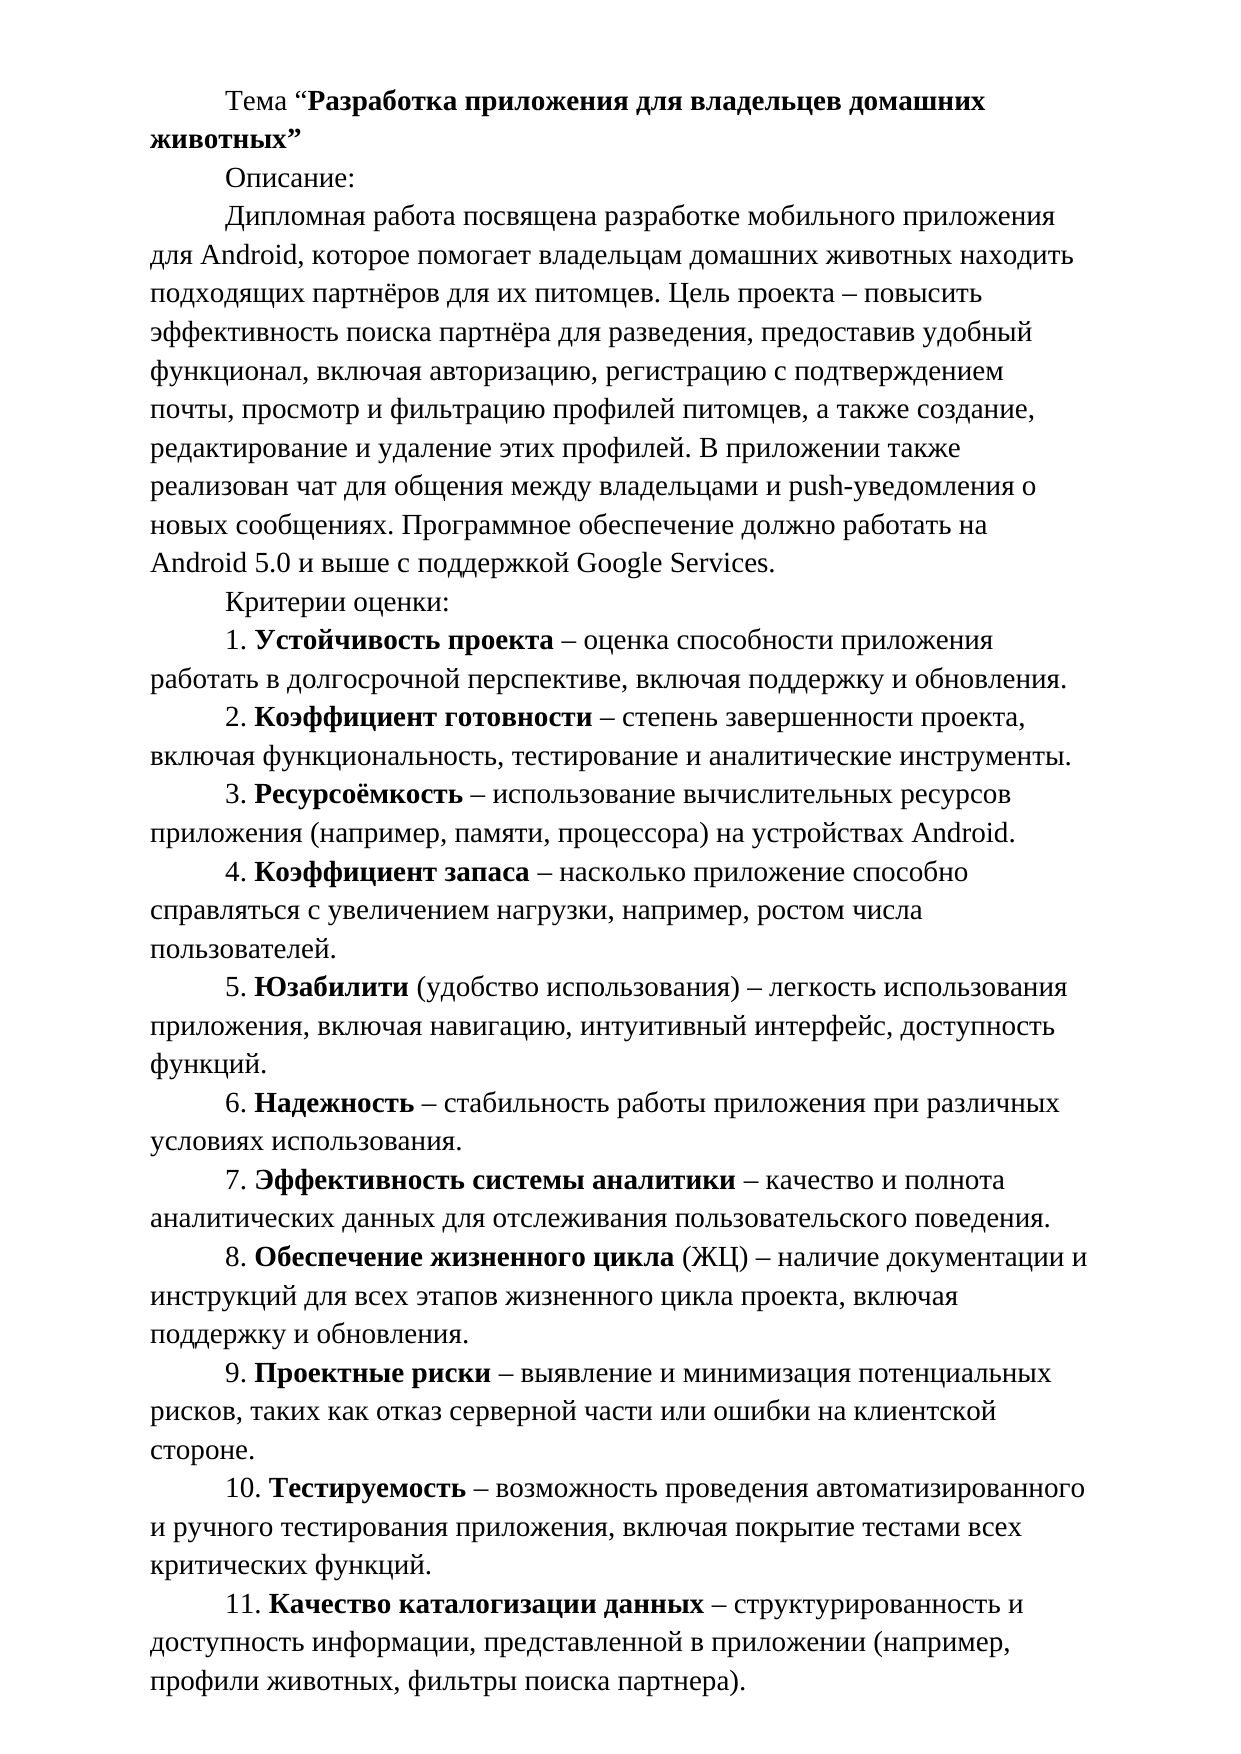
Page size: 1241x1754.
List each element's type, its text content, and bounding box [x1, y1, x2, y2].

text 9. Проектные риски – выявление и минимизация потенциальных рисков, таких как отказ серверной части или ошибки на клиентской стороне. [150, 1355, 1090, 1465]
text 3. Ресурсоёмкость – использование вычислительных ресурсов приложения (например, памяти, процессора) на устройствах Android. [150, 777, 1090, 849]
text Описание: [150, 160, 1090, 193]
text 6. Надежность – стабильность работы приложения при различных условиях использования. [150, 1085, 1090, 1157]
text 10. Тестируемость – возможность проведения автоматизированного и ручного тестирования приложения, включая покрытие тестами всех критических функций. [150, 1470, 1090, 1581]
text 5. Юзабилити (удобство использования) – легкость использования приложения, включая навигацию, интуитивный интерфейс, доступность функций. [150, 969, 1090, 1080]
text Критерии оценки: [150, 584, 1090, 617]
text 4. Коэффициент запаса – насколько приложение способно справляться с увеличением нагрузки, например, ростом числа пользователей. [150, 854, 1090, 964]
text 2. Коэффициент готовности – степень завершенности проекта, включая функциональность, тестирование и аналитические инструменты. [150, 699, 1090, 772]
text Тема “Разработка приложения для владельцев домашних животных” [150, 83, 1090, 155]
text 8. Обеспечение жизненного цикла (ЖЦ) – наличие документации и инструкций для всех этапов жизненного цикла проекта, включая поддержку и обновления. [150, 1239, 1090, 1350]
text 1. Устойчивость проекта – оценка способности приложения работать в долгосрочной перспективе, включая поддержку и обновления. [150, 622, 1090, 694]
text 7. Эффективность системы аналитики – качество и полнота аналитических данных для отслеживания пользовательского поведения. [150, 1162, 1090, 1234]
text 11. Качество каталогизации данных – структурированность и доступность информации, представленной в приложении (например, профили животных, фильтры поиска партнера). [150, 1586, 1090, 1697]
text Дипломная работа посвящена разработке мобильного приложения для Android, которое помогает владельцам домашних животных находить подходящих партнёров для их питомцев. Цель проекта – повысить эффективность поиска партнёра для разведения, предоставив удобный функционал, включая авторизацию, регистрацию с подтверждением почты, просмотр и фильтрацию профилей питомцев, а также создание, редактирование и удаление этих профилей. В приложении также реализован чат для общения между владельцами и push-уведомления о новых сообщениях. Программное обеспечение должно работать на Android 5.0 и выше с поддержкой Google Services. [150, 198, 1090, 579]
